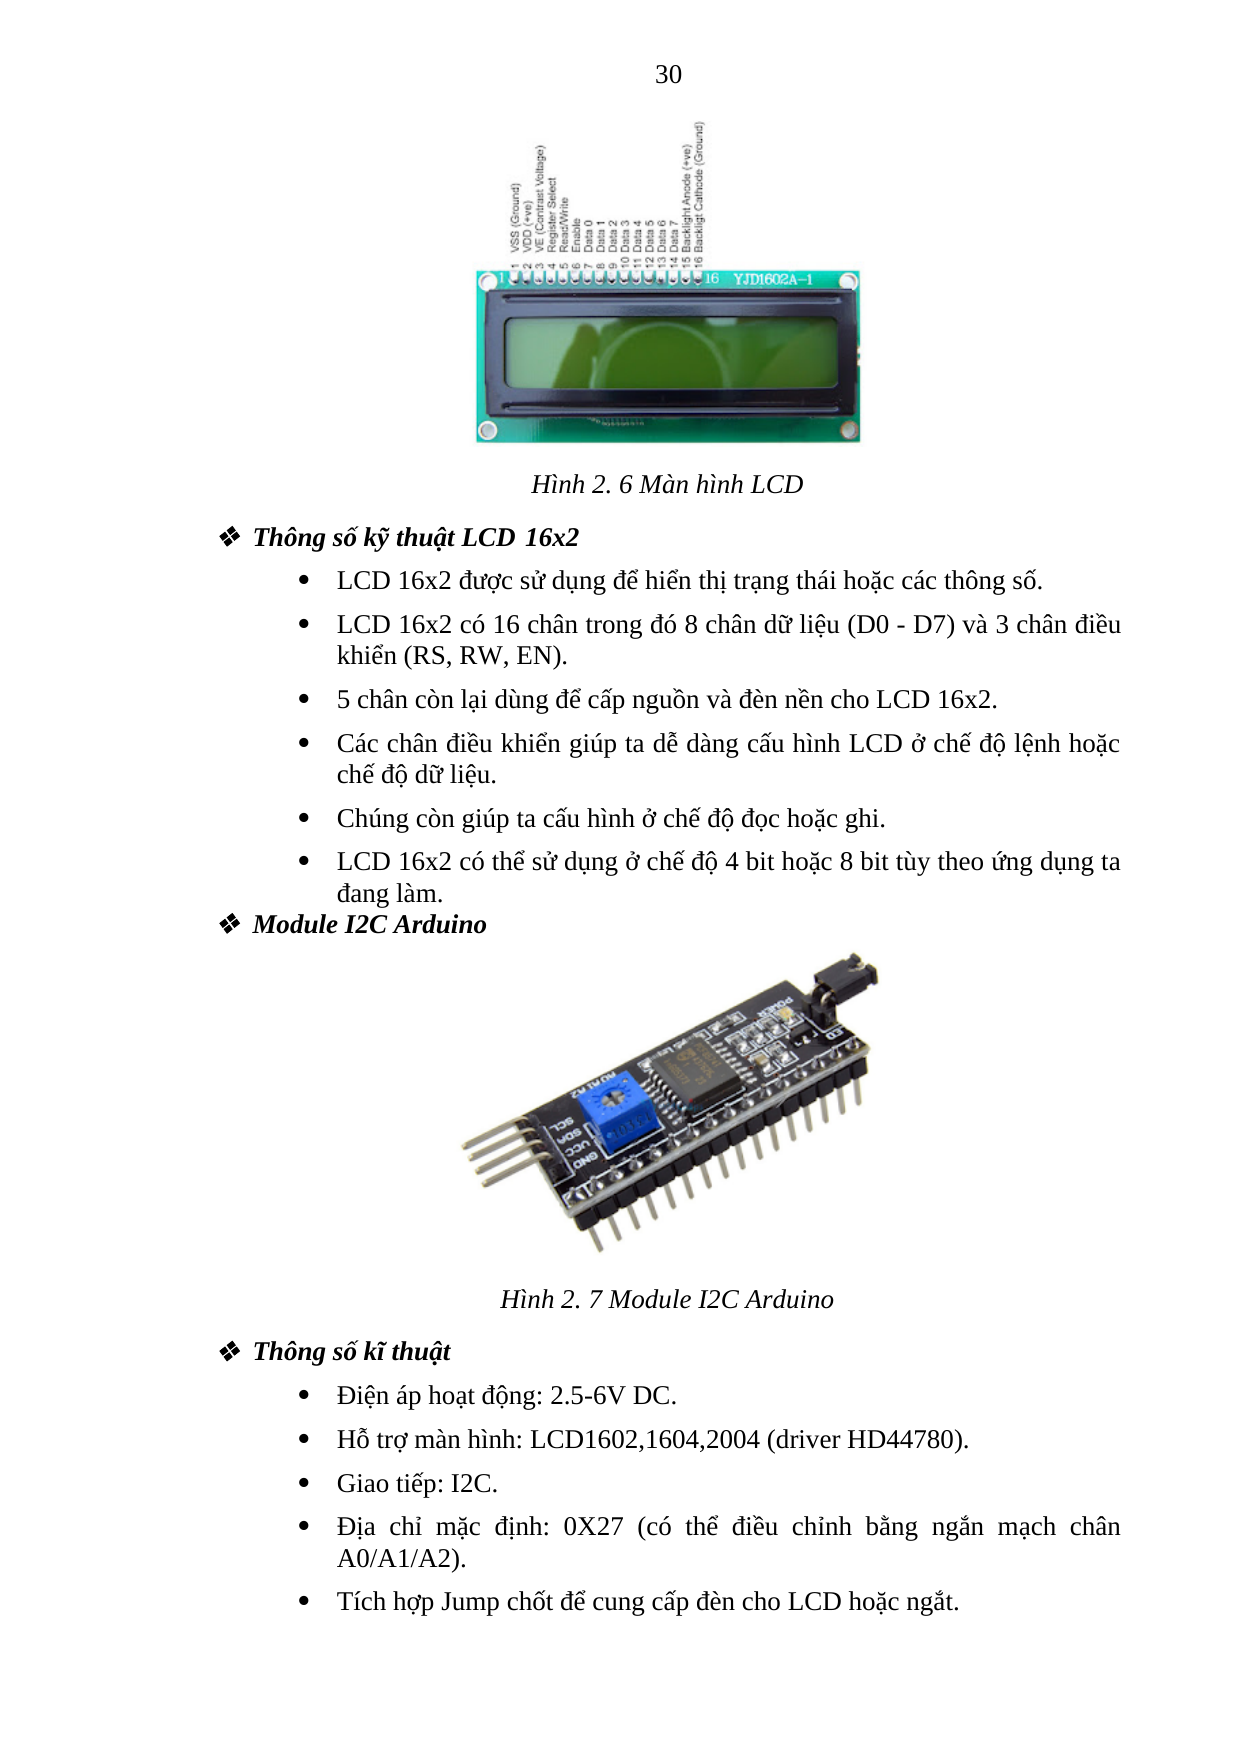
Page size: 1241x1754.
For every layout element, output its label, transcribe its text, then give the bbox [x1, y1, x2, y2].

picture [451, 939, 886, 1262]
list Hỗ trợ màn hình: LCD1602,1604,2004 (driver HD44780). [299, 1423, 1122, 1454]
list Giao tiếp: I2C. [299, 1467, 1122, 1498]
list Điện áp hoạt động: 2.5-6V DC. [299, 1379, 1122, 1411]
picture [451, 120, 886, 447]
list LCD 16x2 có 16 chân trong đó 8 chân dữ liệu (D0 - D7) và 3 chân điều khiển (RS, RW, EN). [299, 608, 1122, 671]
list LCD 16x2 có thể sử dụng ở chế độ 4 bit hoặc 8 bit tùy theo ứng dụng ta đang làm. [299, 845, 1122, 908]
list Chúng còn giúp ta cấu hình ở chế độ đọc hoặc ghi. [299, 802, 1122, 833]
list Địa chỉ mặc định: 0X27 (có thể điều chỉnh bằng ngắn mạch chân A0/A1/A2). [299, 1511, 1122, 1573]
list Thông số kỹ thuật LCD 16x2 [215, 521, 1122, 552]
list Tích hợp Jump chốt để cung cấp đèn cho LCD hoặc ngắt. [299, 1585, 1122, 1617]
list 5 chân còn lại dùng để cấp nguồn và đèn nền cho LCD 16x2. [299, 683, 1122, 714]
list Thông số kĩ thuật [215, 1336, 1122, 1367]
list Các chân điều khiển giúp ta dễ dàng cấu hình LCD ở chế độ lệnh hoặc chế độ dữ liệu. [299, 727, 1122, 789]
text Hình 2. 7 Module I2C Arduino [215, 1283, 1122, 1315]
text Hình 2. 6 Màn hình LCD [215, 469, 1122, 500]
list Module I2C Arduino [215, 908, 1122, 939]
list LCD 16x2 được sử dụng để hiển thị trạng thái hoặc các thông số. [299, 564, 1122, 596]
